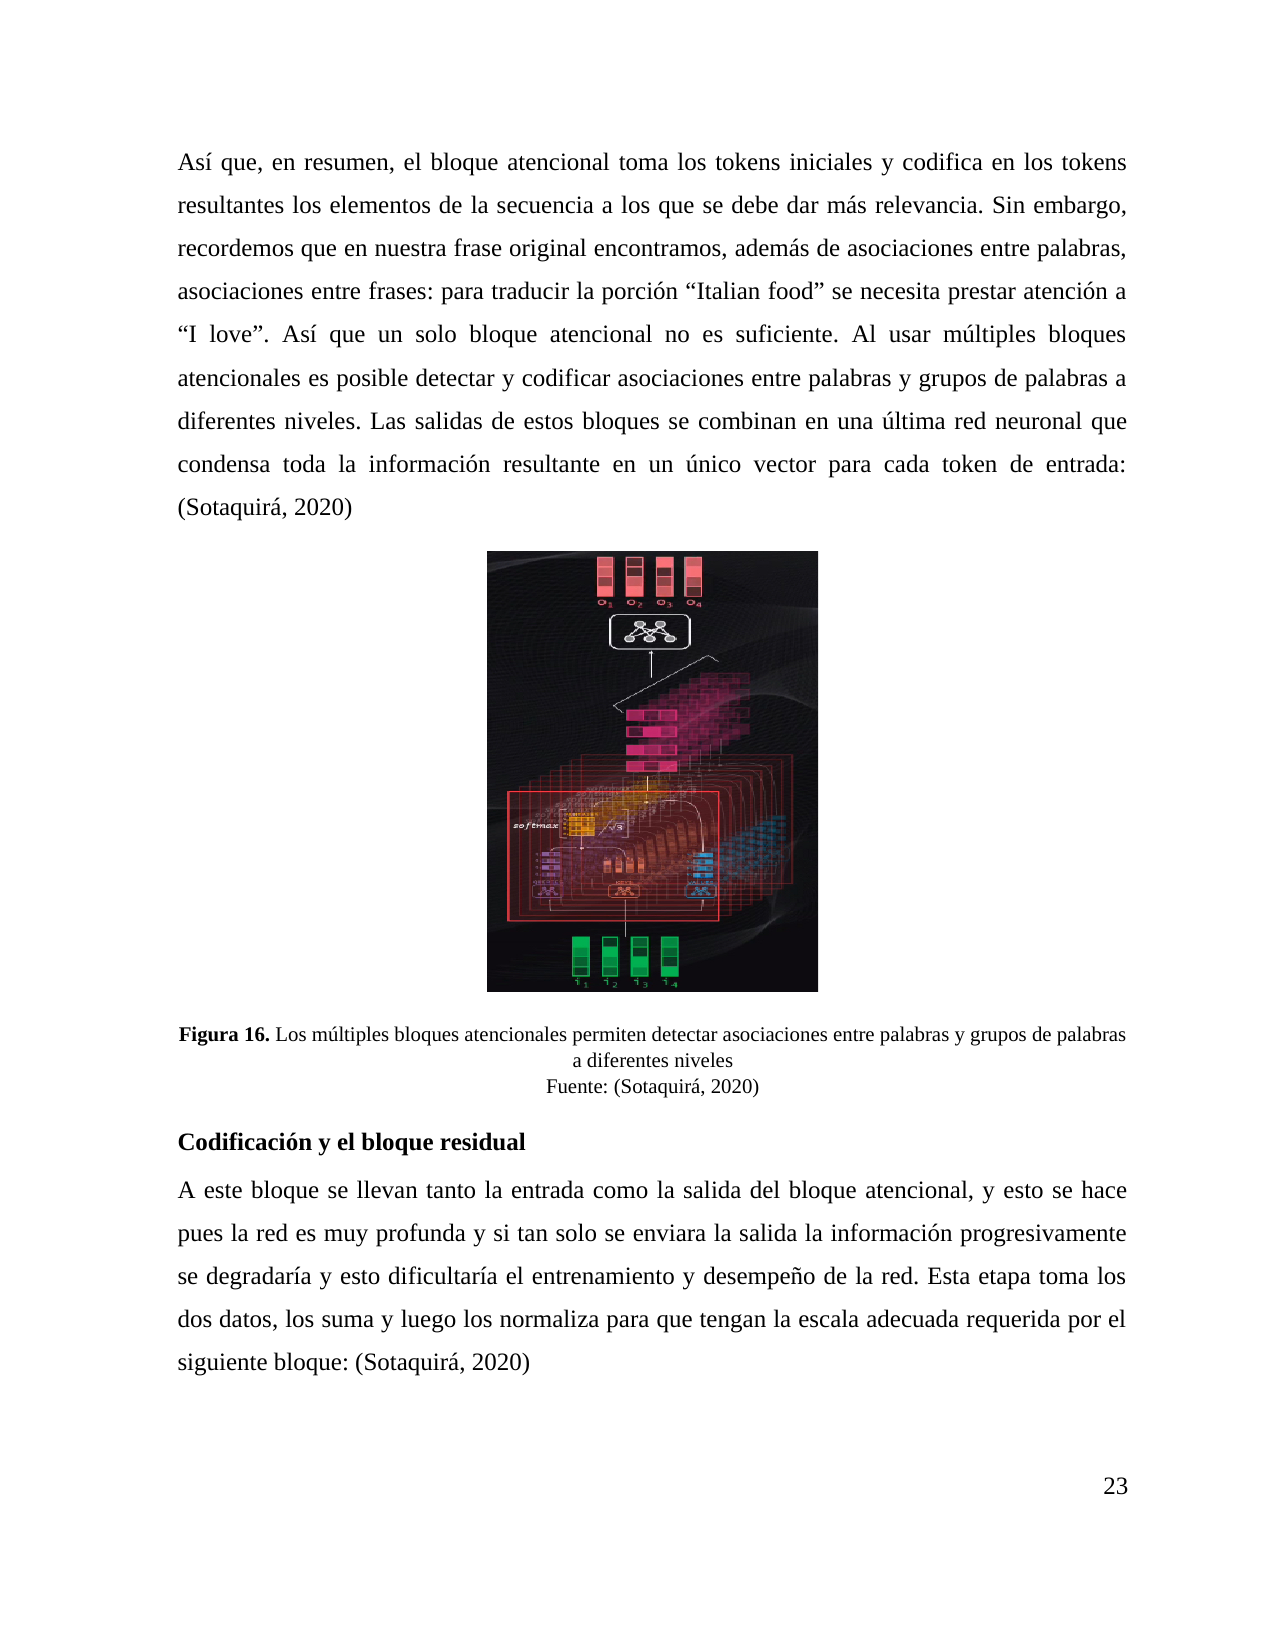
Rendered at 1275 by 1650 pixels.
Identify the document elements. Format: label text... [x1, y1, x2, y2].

subtitle Codificación y el bloque residual [177, 1127, 1128, 1156]
text Así que, en resumen, el bloque atencional toma los tokens iniciales y codifica en los tokens resultantes los elementos de la secuencia a los que se debe dar más relevancia. Sin embargo, recordemos que en nuestra frase original encontramos, además de asociaciones entre palabras, asociaciones entre frases: para traducir la porción “Italian food” se necesita prestar atención a “I love”. Así que un solo bloque atencional no es suficiente. Al usar múltiples bloques atencionales es posible detectar y codificar asociaciones entre palabras y grupos de palabras a diferentes niveles. Las salidas de estos bloques se combinan en una última red neuronal que condensa toda la información resultante en un único vector para cada token de entrada: [177, 147, 1128, 521]
picture [487, 551, 819, 992]
text Figura 16. Los múltiples bloques atencionales permiten detectar asociaciones entre palabras y grupos de palabras a diferentes niveles [177, 1022, 1128, 1072]
list Fuente: [177, 1074, 1128, 1098]
text A este bloque se llevan tanto la entrada como la salida del bloque atencional, y esto se hace pues la red es muy profunda y si tan solo se enviara la salida la información progresivamente se degradaría y esto dificultaría el entrenamiento y desempeño de la red. Esta etapa toma los dos datos, los suma y luego los normaliza para que tengan la escala adecuada requerida por el siguiente bloque: [177, 1175, 1128, 1376]
